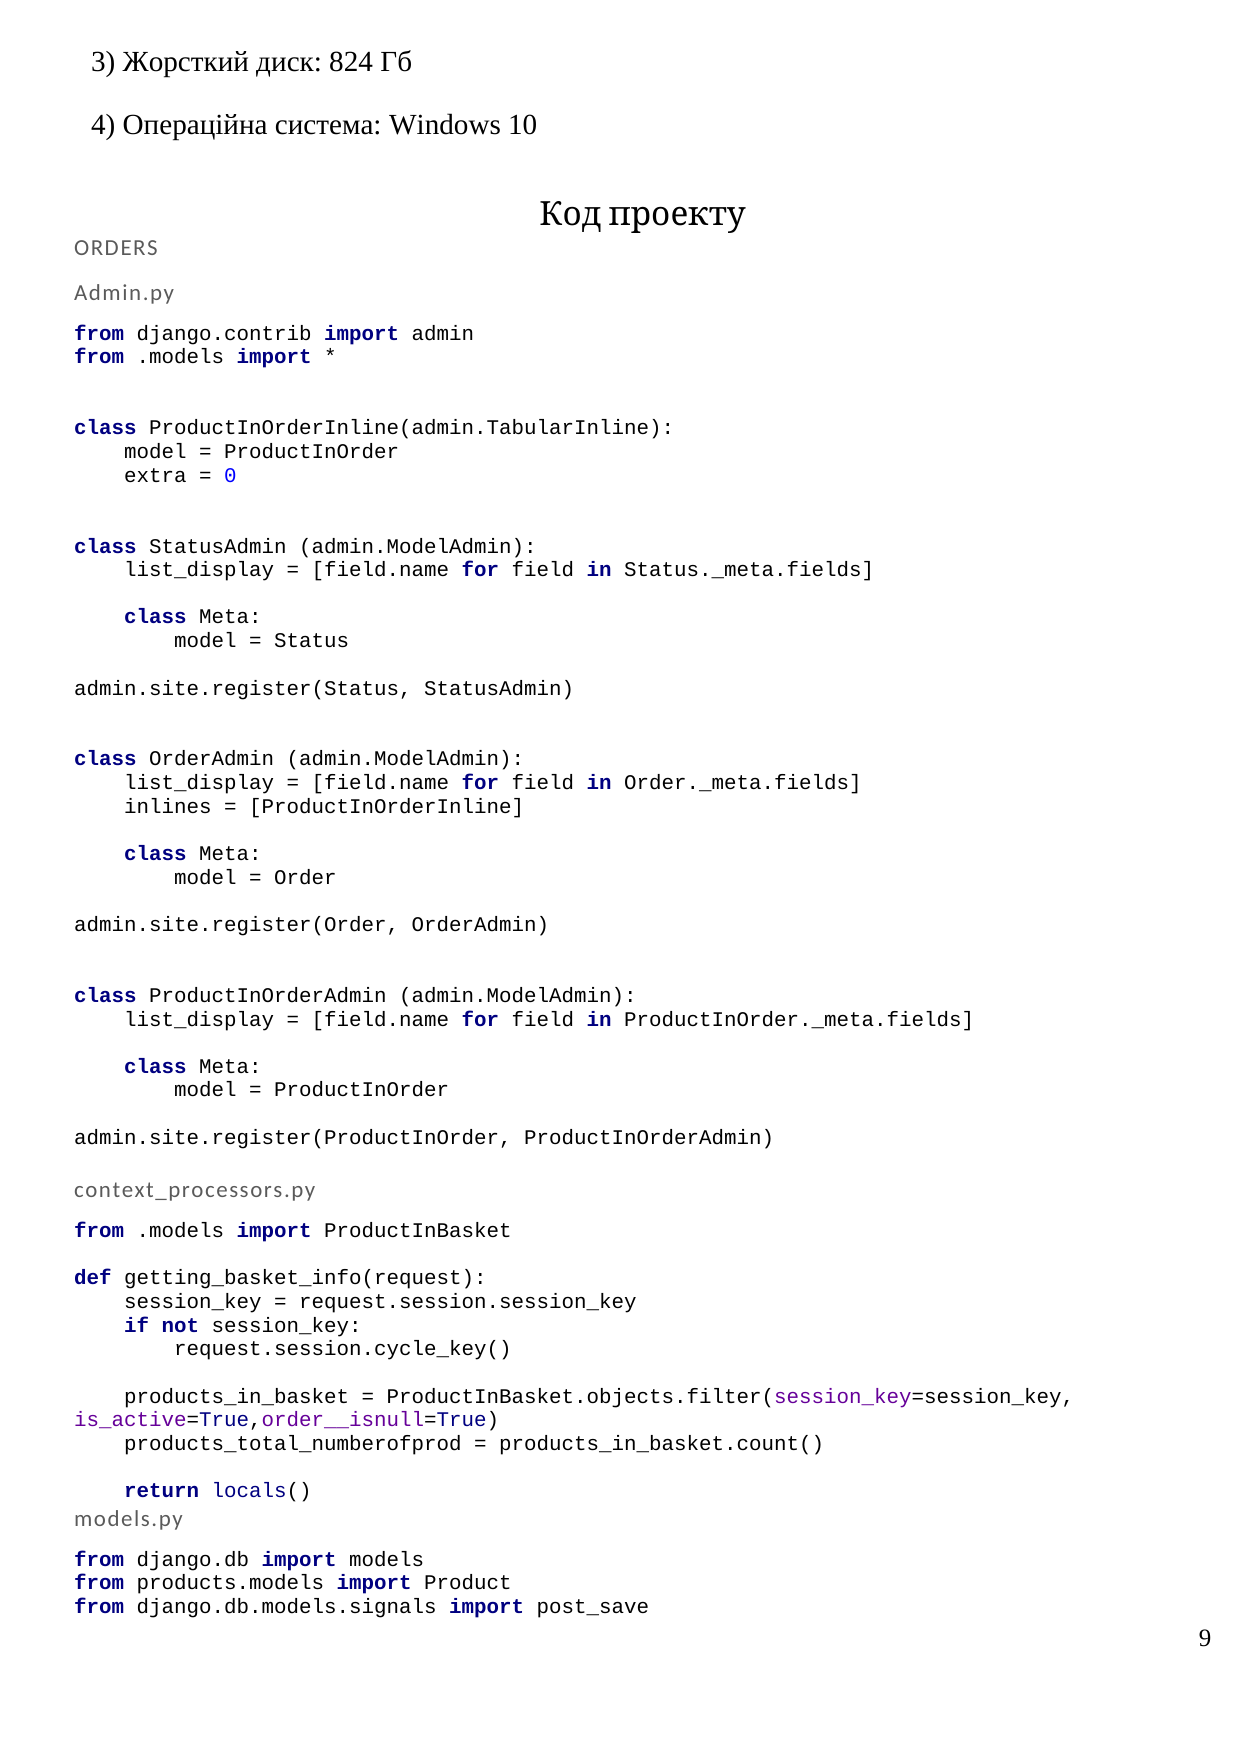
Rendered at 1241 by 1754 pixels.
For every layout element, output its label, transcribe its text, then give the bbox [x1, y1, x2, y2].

text from django.contrib import admin from .models import * class ProductInOrderInline(admin.TabularInline): model = ProductInOrder extra = 0 class StatusAdmin (admin.ModelAdmin): list_display = [field.name for field in Status._meta.fields] class Meta: model = Status admin.site.register(Status, StatusAdmin) class OrderAdmin (admin.ModelAdmin): list_display = [field.name for field in Order._meta.fields] inlines = [ProductInOrderInline] class Meta: model = Order admin.site.register(Order, OrderAdmin) class ProductInOrderAdmin (admin.ModelAdmin): list_display = [field.name for field in ProductInOrder._meta.fields] class Meta: model = ProductInOrder admin.site.register(ProductInOrder, ProductInOrderAdmin) [74, 323, 1211, 1150]
subtitle ORDERS [74, 233, 1211, 261]
subtitle context_processors.py [74, 1175, 1211, 1203]
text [74, 1548, 1211, 1619]
list Жорсткий диск: 824 Гб [91, 44, 1211, 78]
list Операцiйна система: Windows 10 [91, 107, 1211, 141]
subtitle Код проекту [74, 195, 1211, 233]
subtitle Admin.py [74, 278, 1211, 306]
text from .models import ProductInBasket def getting_basket_info(request): session_key = request.session.session_key if not session_key: request.session.cycle_key() products_in_basket = ProductInBasket.objects.filter(session_key=session_key, is_active=True,order__isnull=True) products_total_numberofprod = products_in_basket.count() return locals() [74, 1220, 1211, 1504]
subtitle models.py [74, 1504, 1211, 1532]
